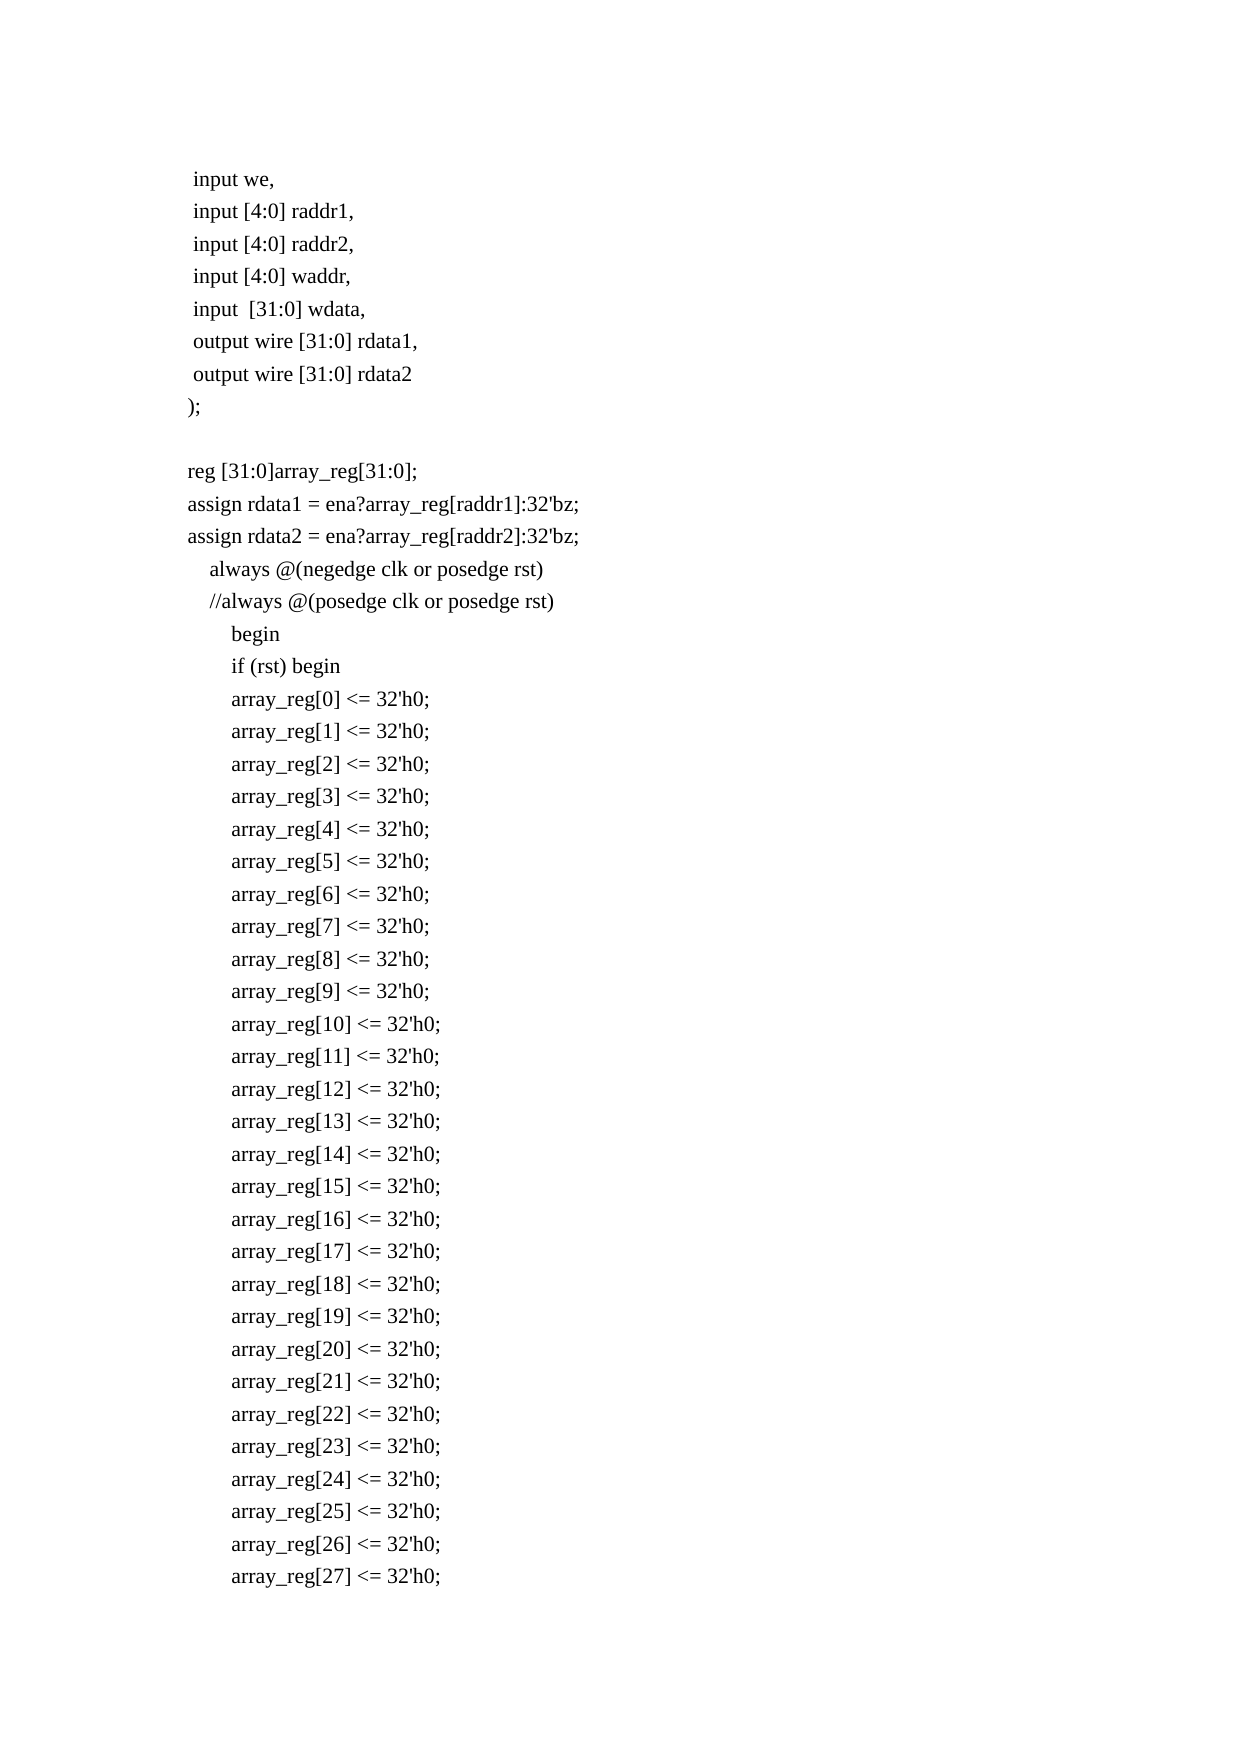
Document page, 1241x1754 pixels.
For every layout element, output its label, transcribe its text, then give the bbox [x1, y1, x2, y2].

text input [4:0] raddr1, [187, 194, 1053, 227]
text array_reg[6] <= 32'h0; [187, 877, 1053, 909]
text array_reg[2] <= 32'h0; [187, 747, 1053, 779]
text //always @(posedge clk or posedge rst) [187, 584, 1053, 617]
text array_reg[16] <= 32'h0; [187, 1202, 1053, 1234]
text array_reg[7] <= 32'h0; [187, 909, 1053, 942]
text output wire [31:0] rdata2 [187, 357, 1053, 389]
text if (rst) begin [187, 649, 1053, 682]
text array_reg[23] <= 32'h0; [187, 1429, 1053, 1462]
text assign rdata2 = ena?array_reg[raddr2]:32'bz; [187, 519, 1053, 552]
text input [31:0] wdata, [187, 292, 1053, 324]
text array_reg[26] <= 32'h0; [187, 1527, 1053, 1559]
text input [4:0] raddr2, [187, 227, 1053, 259]
text array_reg[12] <= 32'h0; [187, 1072, 1053, 1104]
text always @(negedge clk or posedge rst) [187, 552, 1053, 584]
text array_reg[8] <= 32'h0; [187, 942, 1053, 974]
text ); [187, 389, 1053, 422]
text array_reg[17] <= 32'h0; [187, 1234, 1053, 1267]
text array_reg[27] <= 32'h0; [187, 1559, 1053, 1592]
text array_reg[9] <= 32'h0; [187, 974, 1053, 1007]
text reg [31:0]array_reg[31:0]; [187, 454, 1053, 487]
text input we, [187, 162, 1053, 194]
text array_reg[19] <= 32'h0; [187, 1299, 1053, 1332]
text array_reg[18] <= 32'h0; [187, 1267, 1053, 1299]
text array_reg[22] <= 32'h0; [187, 1397, 1053, 1429]
text array_reg[21] <= 32'h0; [187, 1364, 1053, 1397]
text array_reg[15] <= 32'h0; [187, 1169, 1053, 1202]
text array_reg[14] <= 32'h0; [187, 1137, 1053, 1169]
text array_reg[4] <= 32'h0; [187, 812, 1053, 844]
text array_reg[24] <= 32'h0; [187, 1462, 1053, 1494]
text array_reg[10] <= 32'h0; [187, 1007, 1053, 1039]
text array_reg[1] <= 32'h0; [187, 714, 1053, 747]
text array_reg[25] <= 32'h0; [187, 1494, 1053, 1527]
text assign rdata1 = ena?array_reg[raddr1]:32'bz; [187, 487, 1053, 519]
text array_reg[3] <= 32'h0; [187, 779, 1053, 812]
text array_reg[13] <= 32'h0; [187, 1104, 1053, 1137]
text array_reg[11] <= 32'h0; [187, 1039, 1053, 1072]
text array_reg[0] <= 32'h0; [187, 682, 1053, 714]
text begin [187, 617, 1053, 649]
text output wire [31:0] rdata1, [187, 324, 1053, 357]
text array_reg[5] <= 32'h0; [187, 844, 1053, 877]
text input [4:0] waddr, [187, 259, 1053, 292]
text array_reg[20] <= 32'h0; [187, 1332, 1053, 1364]
